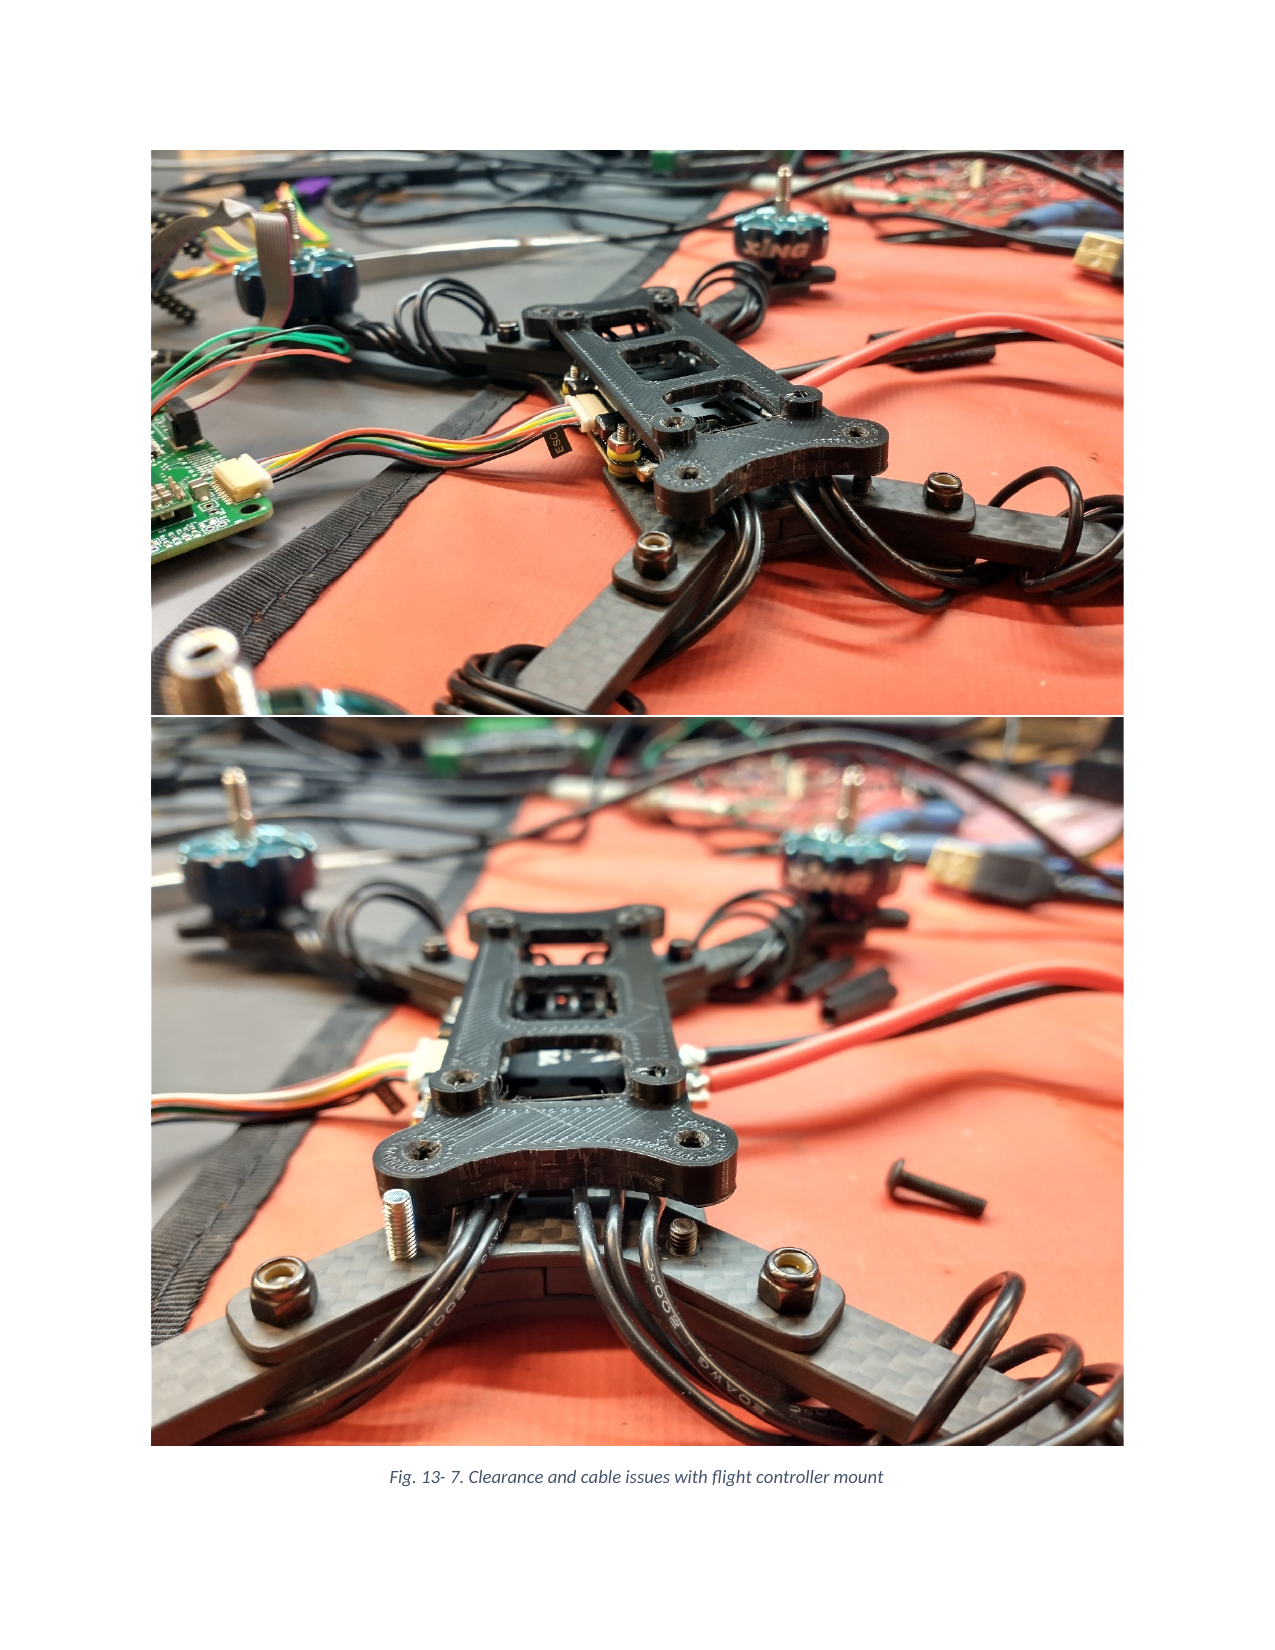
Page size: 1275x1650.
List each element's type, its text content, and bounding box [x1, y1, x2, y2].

picture [151, 717, 1124, 1446]
picture [151, 150, 1124, 715]
